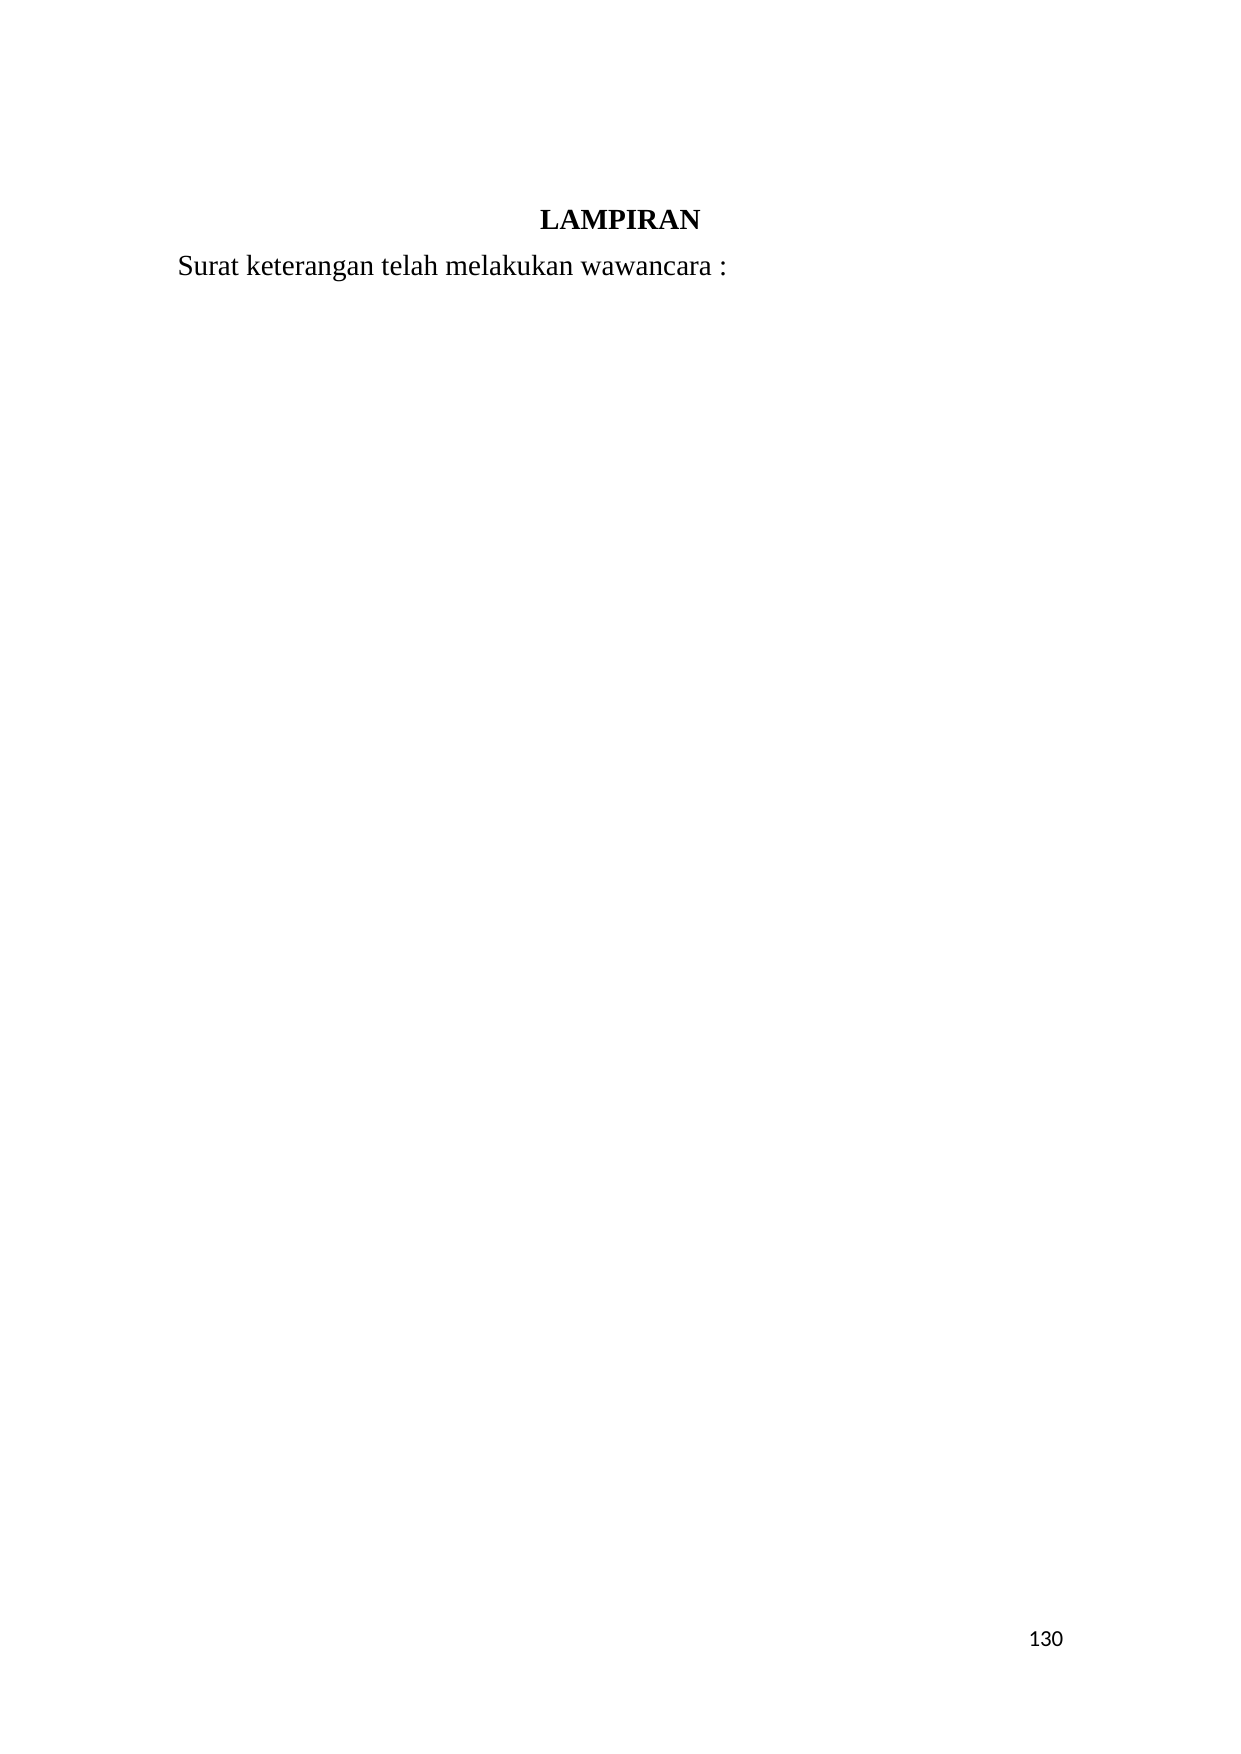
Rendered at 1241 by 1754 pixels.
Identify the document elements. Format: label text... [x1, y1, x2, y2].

subtitle LAMPIRAN [177, 202, 1063, 236]
text Surat keterangan telah melakukan wawancara : [177, 248, 1063, 282]
